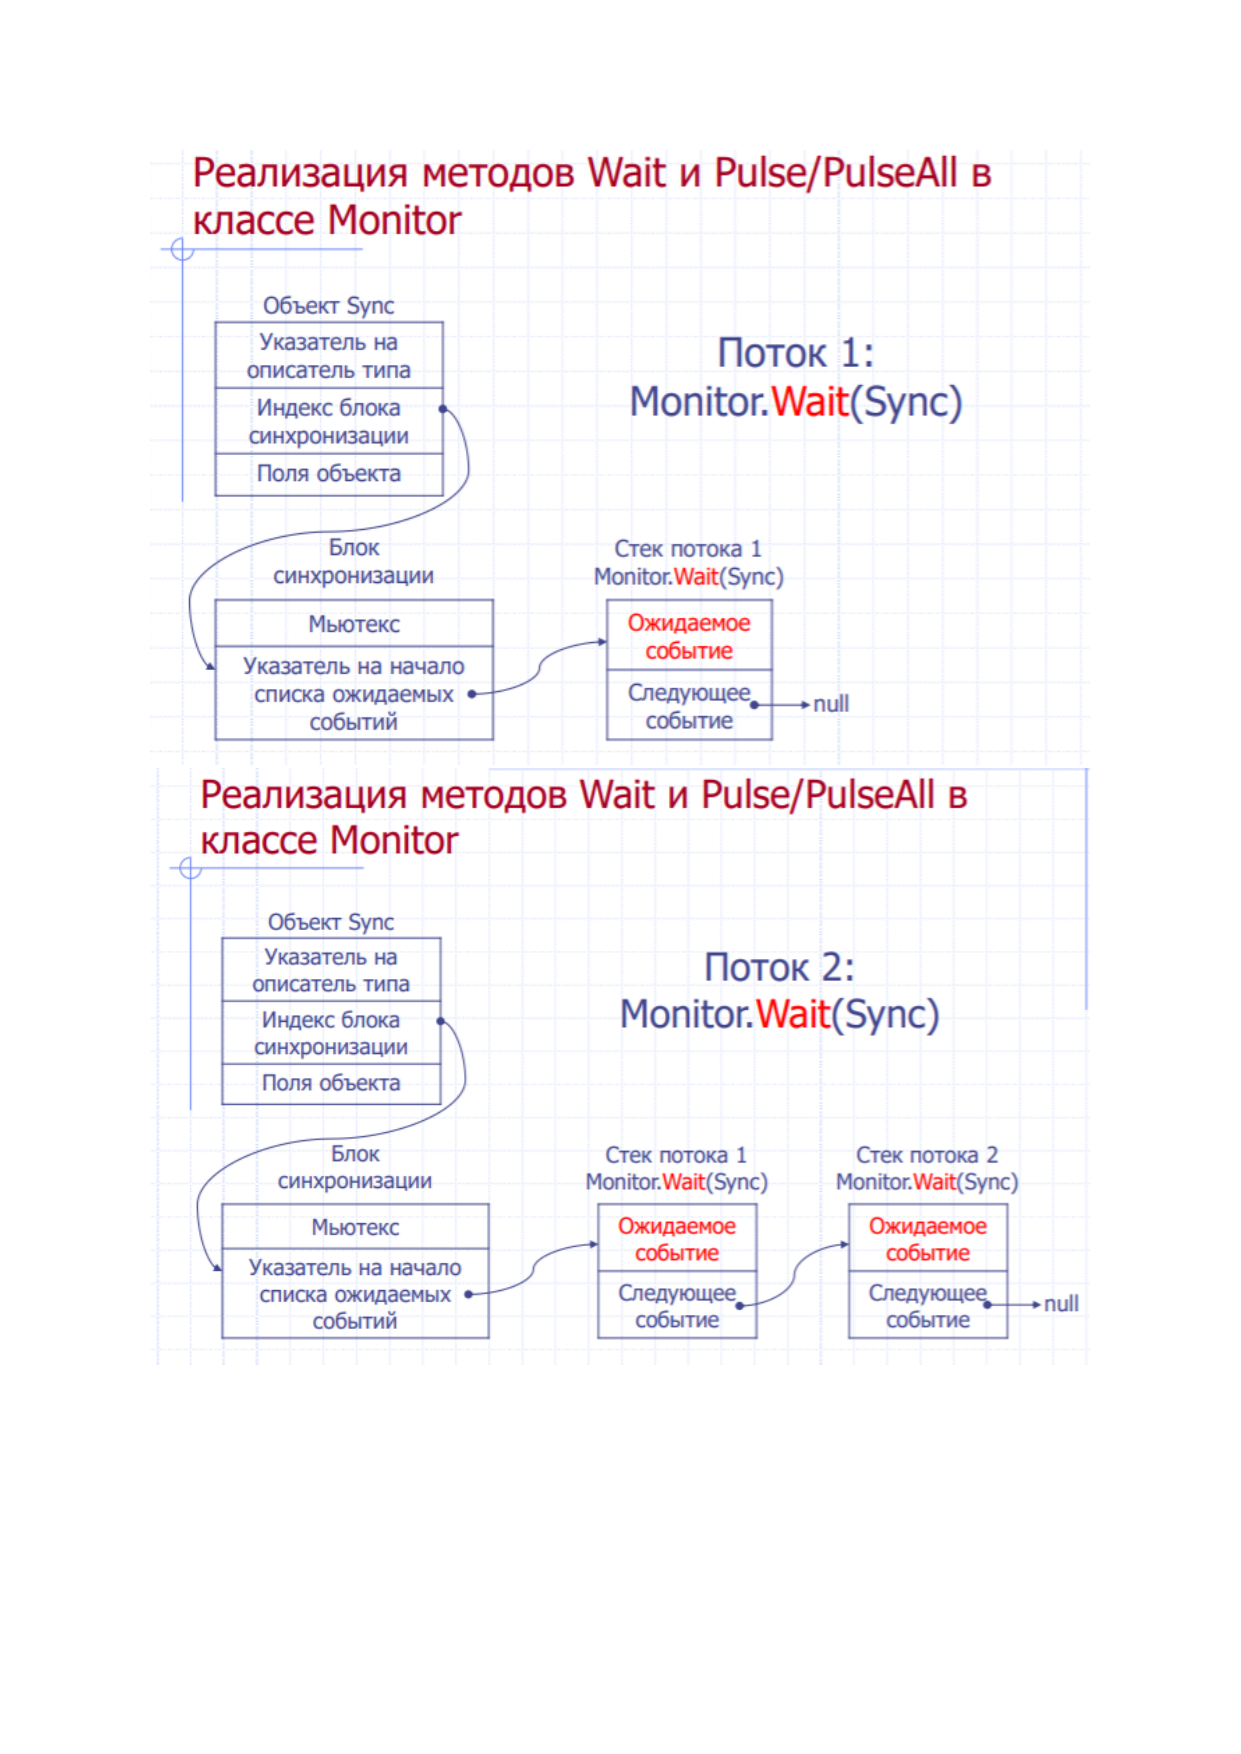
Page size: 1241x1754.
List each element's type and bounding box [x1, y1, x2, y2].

picture [150, 150, 1091, 765]
picture [150, 768, 1091, 1365]
